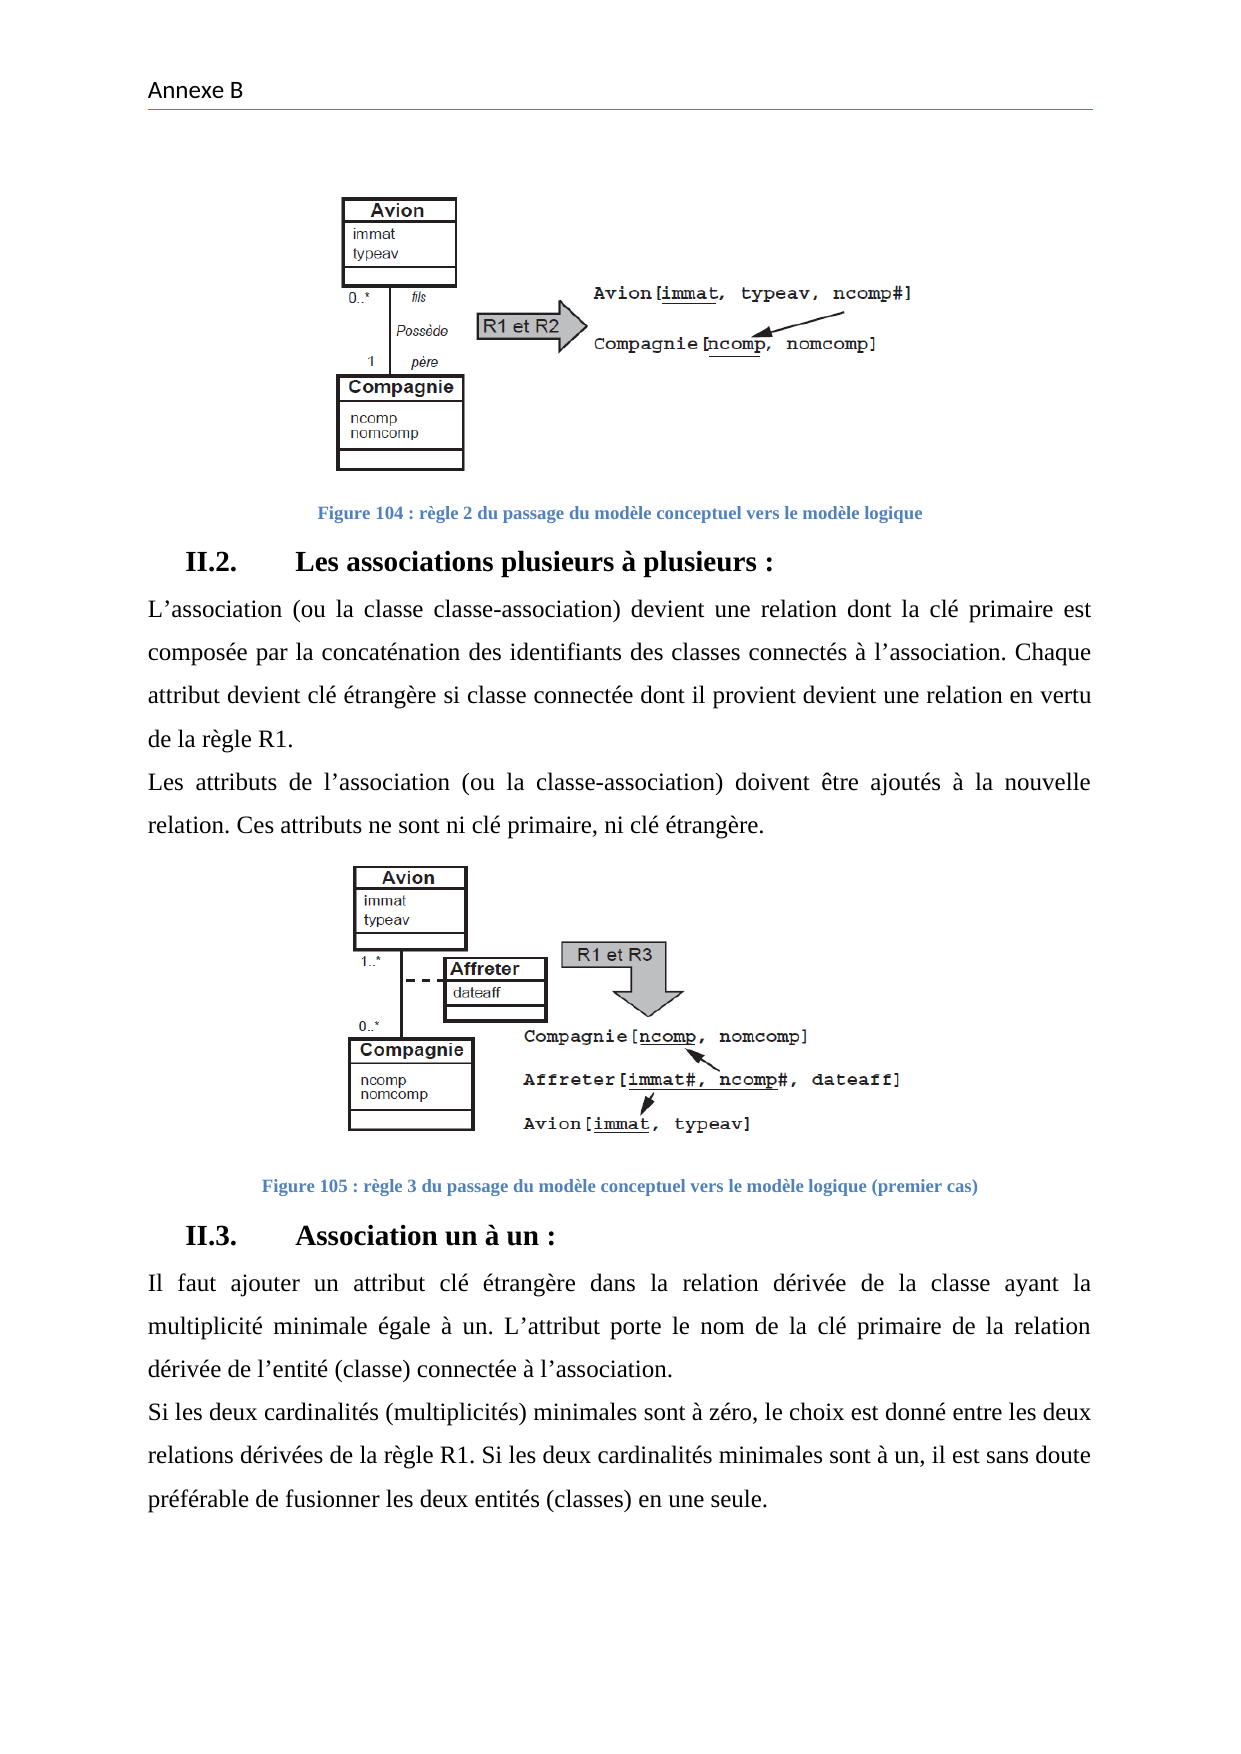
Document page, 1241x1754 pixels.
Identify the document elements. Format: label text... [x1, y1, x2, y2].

text Figure 104 : règle 2 du passage du modèle conceptuel vers le modèle logique [148, 502, 1093, 523]
text Si les deux cardinalités (multiplicités) minimales sont à zéro, le choix est donné entre les deux relations dérivées de la règle R1. Si les deux cardinalités minimales sont à un, il est sans doute préférable de fusionner les deux entités (classes) en une seule. [148, 1397, 1093, 1512]
subtitle Les associations plusieurs à plusieurs : [185, 544, 1093, 578]
text L’association (ou la classe classe-association) devient une relation dont la clé primaire est composée par la concaténation des identifiants des classes connectés à l’association. Chaque attribut devient clé étrangère si classe connectée dont il provient devient une relation en vertu de la règle R1. [148, 594, 1093, 752]
picture [317, 177, 923, 488]
text Figure 105 : règle 3 du passage du modèle conceptuel vers le modèle logique (premier cas) [148, 1175, 1093, 1197]
text Il faut ajouter un attribut clé étrangère dans la relation dérivée de la classe ayant la multiplicité minimale égale à un. L’attribut porte le nom de la clé primaire de la relation dérivée de l’entité (classe) connectée à l’association. [148, 1268, 1093, 1383]
text Les attributs de l’association (ou la classe-association) doivent être ajoutés à la nouvelle relation. Ces attributs ne sont ni clé primaire, ni clé étrangère. [148, 767, 1093, 839]
picture [324, 853, 917, 1161]
subtitle Association un à un : [185, 1218, 1093, 1251]
